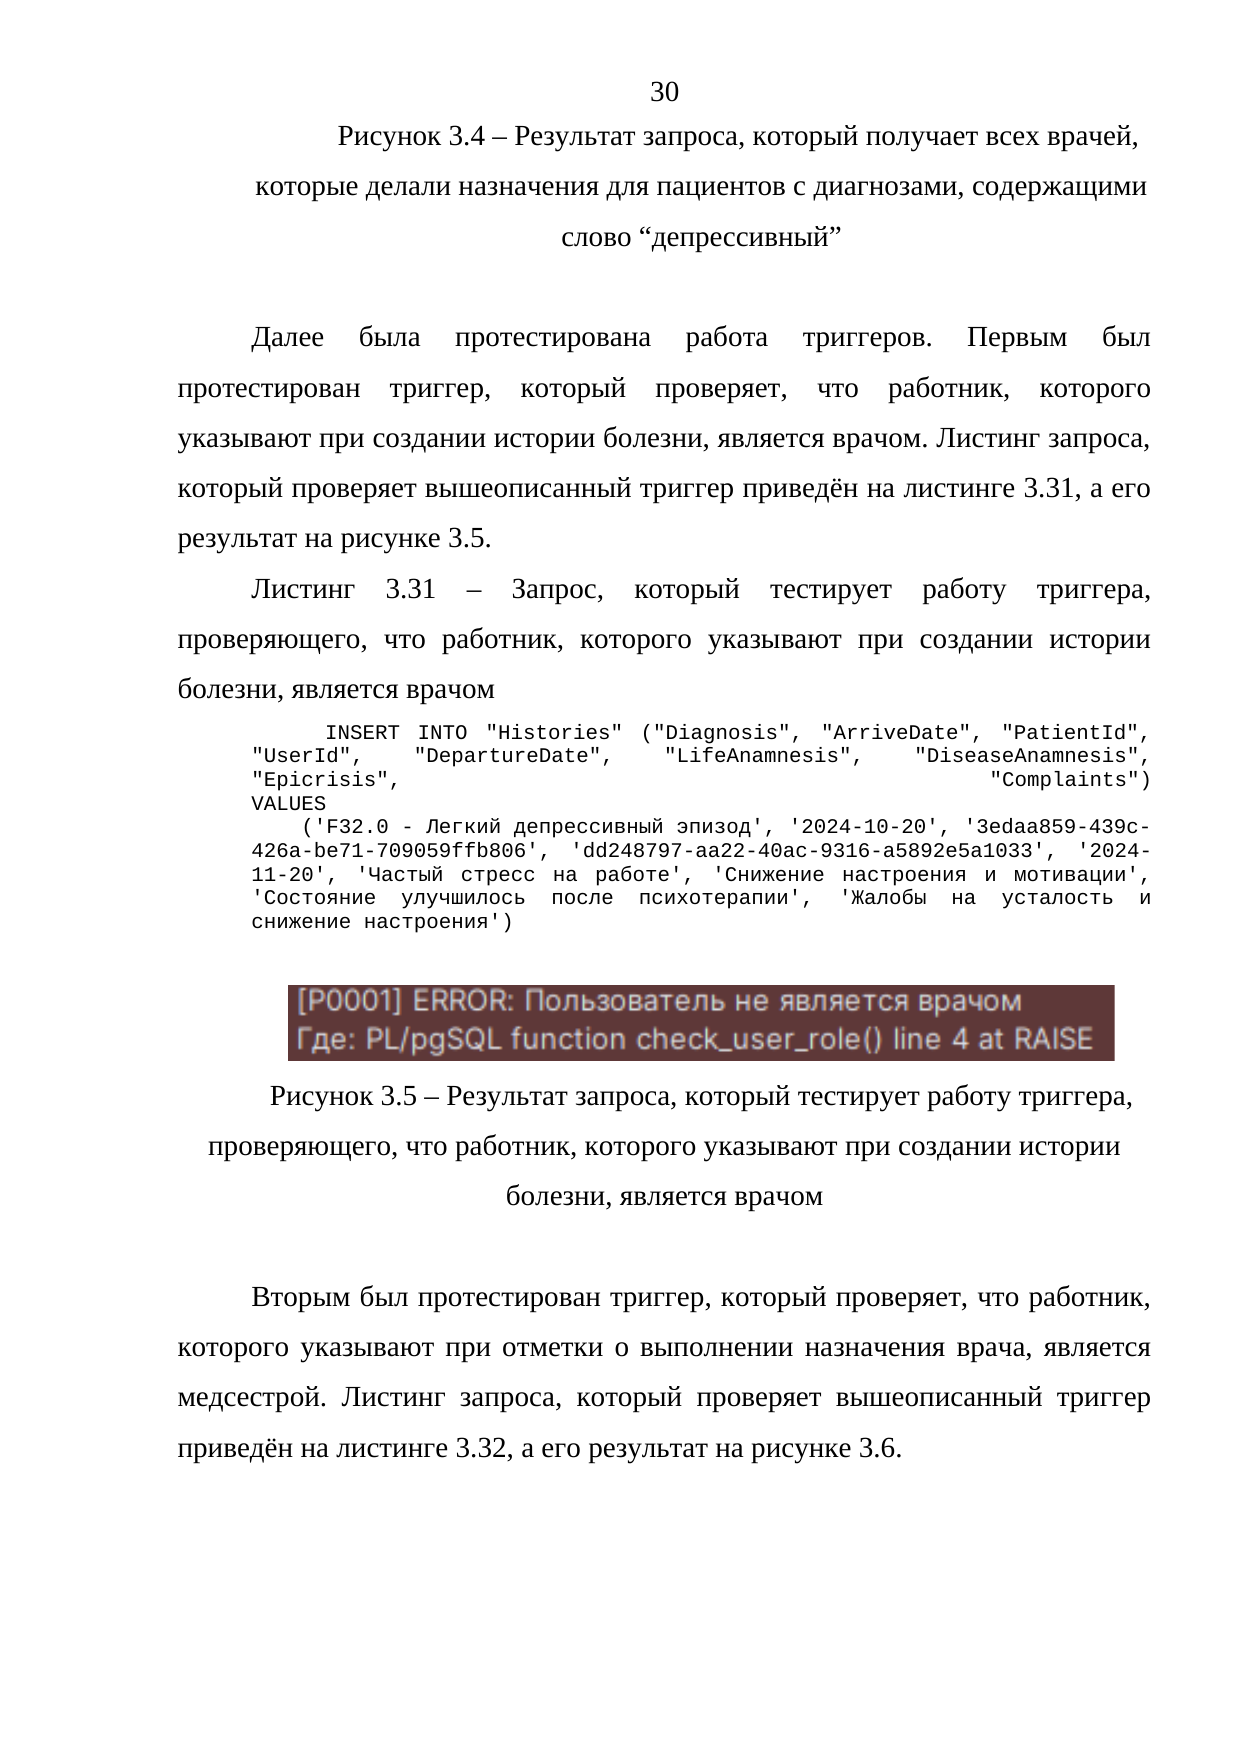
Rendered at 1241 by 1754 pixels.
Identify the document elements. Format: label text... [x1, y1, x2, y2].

picture [288, 985, 1115, 1061]
list Листинг 3.31 – Запрос, который тестирует работу триггера, проверяющего, что работник, которого указывают при создании истории болезни, является врачом [177, 571, 1152, 705]
text Рисунок 3.4 – Результат запроса, который получает всех врачей, которые делали назначения для пациентов с диагнозами, содержащими слово “депрессивный” [251, 118, 1152, 252]
list Рисунок 3.5 – Результат запроса, который тестирует работу триггера, проверяющего, что работник, которого указывают при создании истории болезни, является врачом [177, 1078, 1152, 1212]
text Вторым был протестирован триггер, который проверяет, что работник, которого указывают при отметки о выполнении назначения врача, является медсестрой. Листинг запроса, который проверяет вышеописанный триггер приведён на листинге 3.32, а его результат на рисунке 3.6. [177, 1279, 1152, 1463]
text INSERT INTO "Histories" ("Diagnosis", "ArriveDate", "PatientId", "UserId", "DepartureDate", "LifeAnamnesis", "DiseaseAnamnesis", "Epicrisis", "Complaints") VALUES ('F32.0 - Легкий депрессивный эпизод', '2024-10-20', '3edaa859-439c-426a-be71-709059ffb806', 'dd248797-aa22-40ac-9316-a5892e5a1033', '2024-11-20', 'Частый стресс на работе', 'Снижение настроения и мотивации', 'Состояние улучшилось после психотерапии', 'Жалобы на усталость и снижение настроения') [251, 722, 1152, 935]
text Далее была протестирована работа триггеров. Первым был протестирован триггер, который проверяет, что работник, которого указывают при создании истории болезни, является врачом. Листинг запроса, который проверяет вышеописанный триггер приведён на листинге 3.31, а его результат на рисунке 3.5. [177, 319, 1152, 554]
